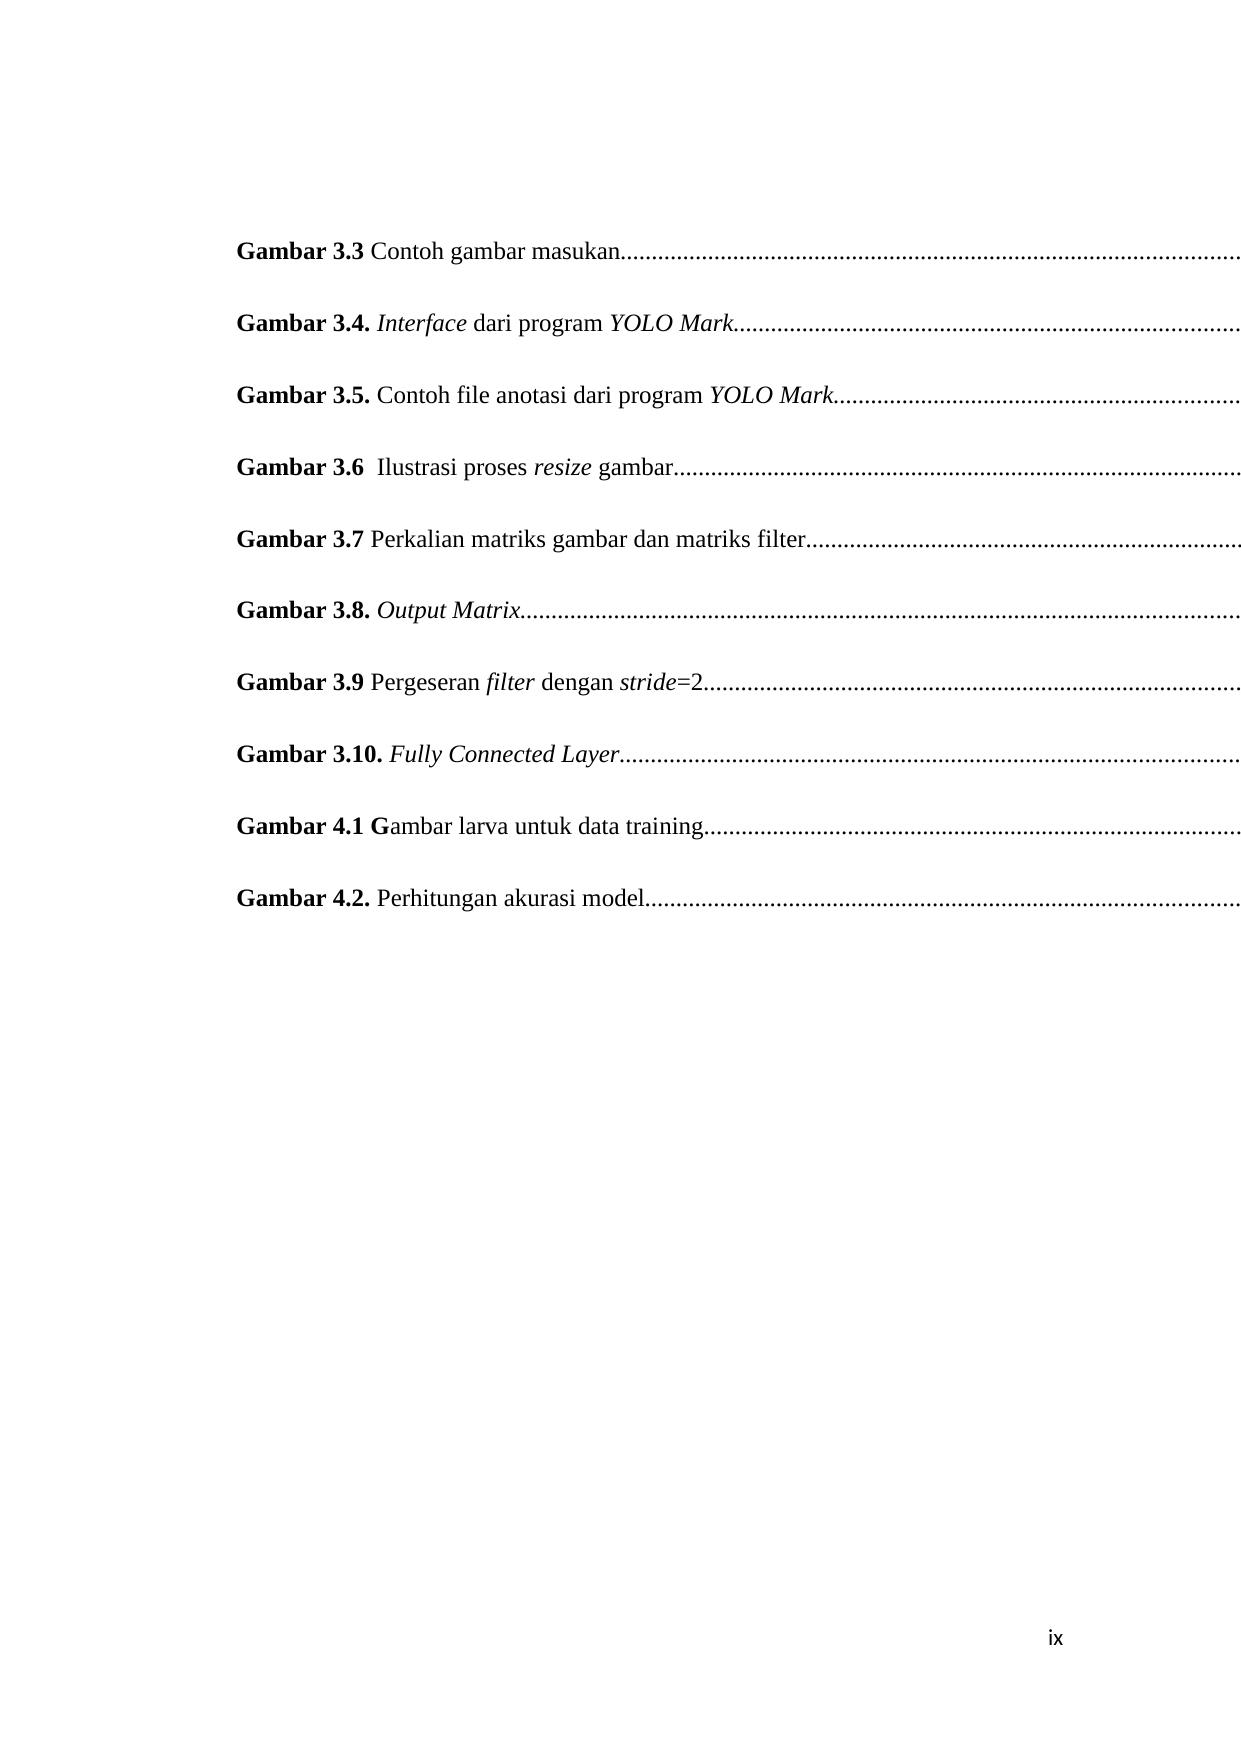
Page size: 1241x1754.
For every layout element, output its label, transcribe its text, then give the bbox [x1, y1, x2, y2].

text Gambar 3.8. Output Matrix 35 [236, 596, 1063, 624]
text Gambar 3.7 Perkalian matriks gambar dan matriks filter 36 [236, 524, 1063, 552]
text Gambar 3.9 Pergeseran filter dengan stride=2 36 [236, 667, 1063, 696]
text Gambar 3.3 Contoh gambar masukan 32 [236, 236, 1063, 265]
text Gambar 4.1 Gambar larva untuk data training 39 [236, 811, 1063, 840]
text Gambar 4.2. Perhitungan akurasi model 41 [236, 883, 1063, 912]
text Gambar 3.6 Ilustrasi proses resize gambar 35 [236, 452, 1063, 481]
text Gambar 3.10. Fully Connected Layer 39 [236, 739, 1063, 768]
text Gambar 3.4. Interface dari program YOLO Mark 33 [236, 308, 1063, 337]
text Gambar 3.5. Contoh file anotasi dari program YOLO Mark 34 [236, 380, 1063, 409]
